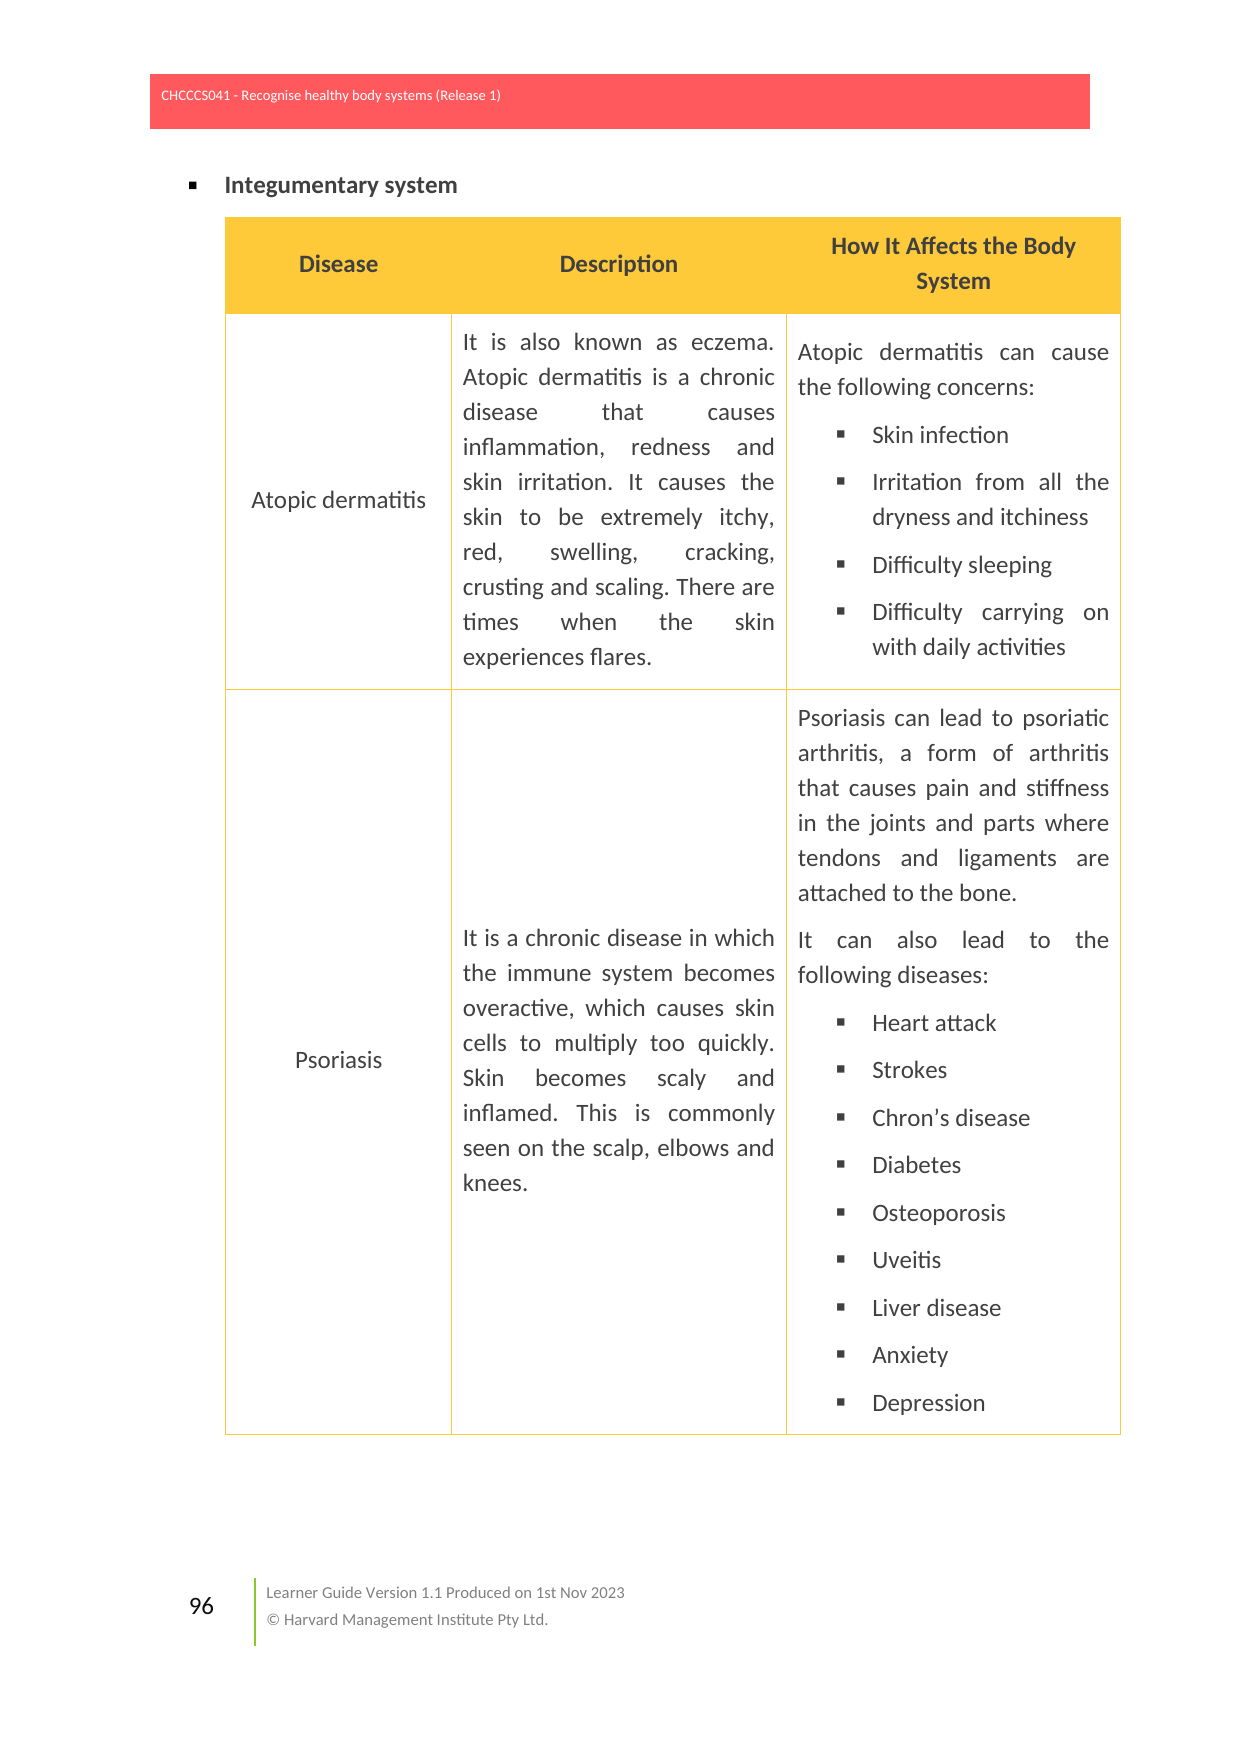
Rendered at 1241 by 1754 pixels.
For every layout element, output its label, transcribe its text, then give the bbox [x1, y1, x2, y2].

table_header Description [452, 218, 786, 313]
table_cell Psoriasis can lead to psoriatic arthritis, a form of arthritis that causes pain and stiffness in the joints and parts where tendons and ligaments are attached to the bone. It can also lead to the following diseases: Heart attack Strokes Chron’s disease Diabetes Osteoporosis Uveitis Liver disease Anxiety Depression [787, 690, 1120, 1434]
table_cell It is also known as eczema. Atopic dermatitis is a chronic disease that causes inflammation, redness and skin irritation. It causes the skin to be extremely itchy, red, swelling, cracking, crusting and scaling. There are times when the skin experiences flares. [452, 314, 786, 688]
table_cell Atopic dermatitis can cause the following concerns: Skin infection Irritation from all the dryness and itchiness Difficulty sleeping Difficulty carrying on with daily activities [787, 314, 1120, 688]
table_cell Psoriasis [226, 690, 451, 1434]
table_header How It Affects the Body System [787, 218, 1120, 313]
table_cell Atopic dermatitis [226, 314, 451, 688]
list Integumentary system [187, 169, 1090, 200]
table_header Disease [226, 218, 451, 313]
table_cell It is a chronic disease in which the immune system becomes overactive, which causes skin cells to multiply too quickly. Skin becomes scaly and inflamed. This is commonly seen on the scalp, elbows and knees. [452, 690, 786, 1434]
